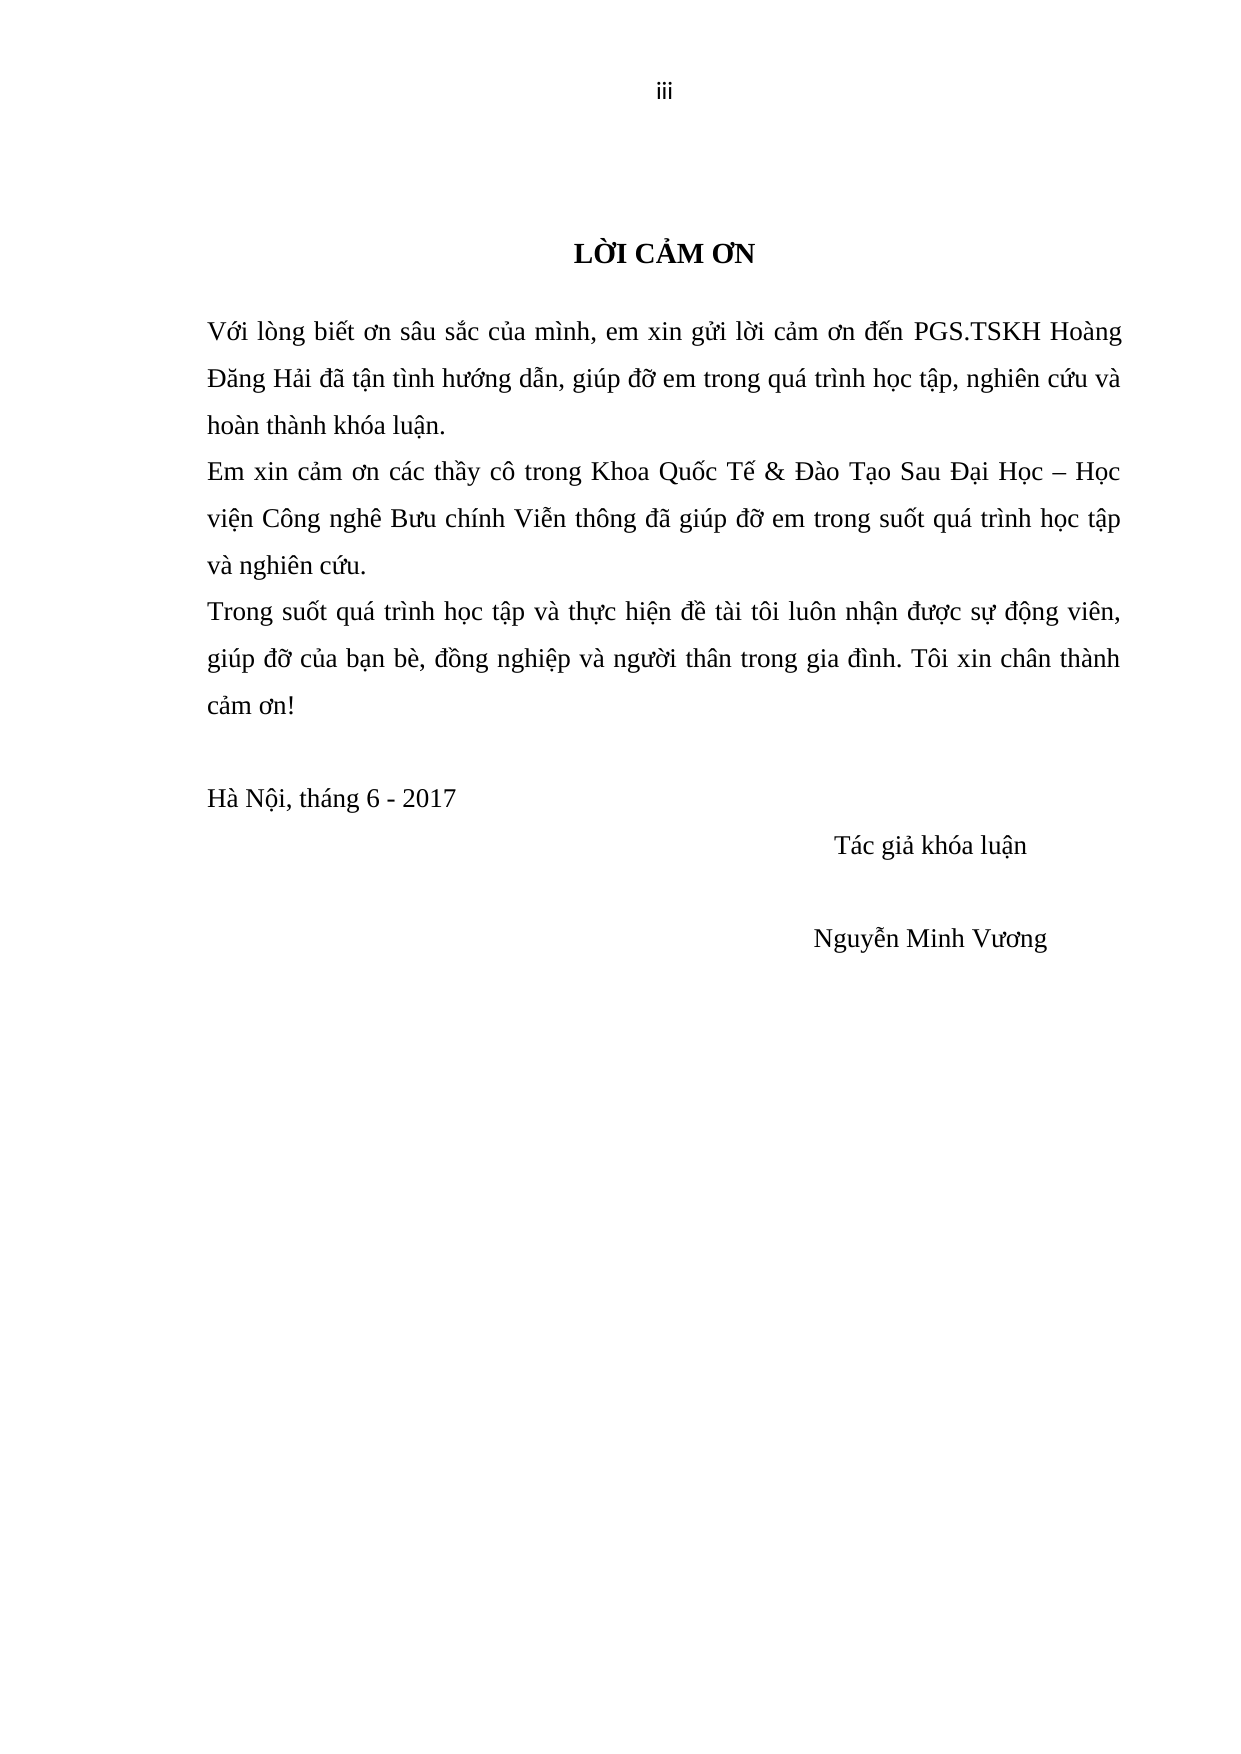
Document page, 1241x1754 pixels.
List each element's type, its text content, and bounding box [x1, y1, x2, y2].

text Nguyễn Minh Vương [207, 922, 1122, 953]
text Với lòng biết ơn sâu sắc của mình, em xin gửi lời cảm ơn đến PGS.TSKH Hoàng Đăng Hải đã tận tình hướng dẫn, giúp đỡ em trong quá trình học tập, nghiên cứu và hoàn thành khóa luận. [207, 315, 1122, 440]
text Em xin cảm ơn các thầy cô trong Khoa Quốc Tế & Đào Tạo Sau Đại Học – Học viện Công nghê Bưu chính Viễn thông đã giúp đỡ em trong suốt quá trình học tập và nghiên cứu. [207, 455, 1122, 580]
text Hà Nội, tháng 6 - 2017 [207, 782, 1122, 813]
text Tác giả khóa luận [207, 829, 1122, 860]
subtitle LỜI CẢM ƠN [207, 236, 1122, 269]
text Trong suốt quá trình học tập và thực hiện đề tài tôi luôn nhận được sự động viên, giúp đỡ của bạn bè, đồng nghiệp và người thân trong gia đình. Tôi xin chân thành cảm ơn! [207, 595, 1122, 720]
